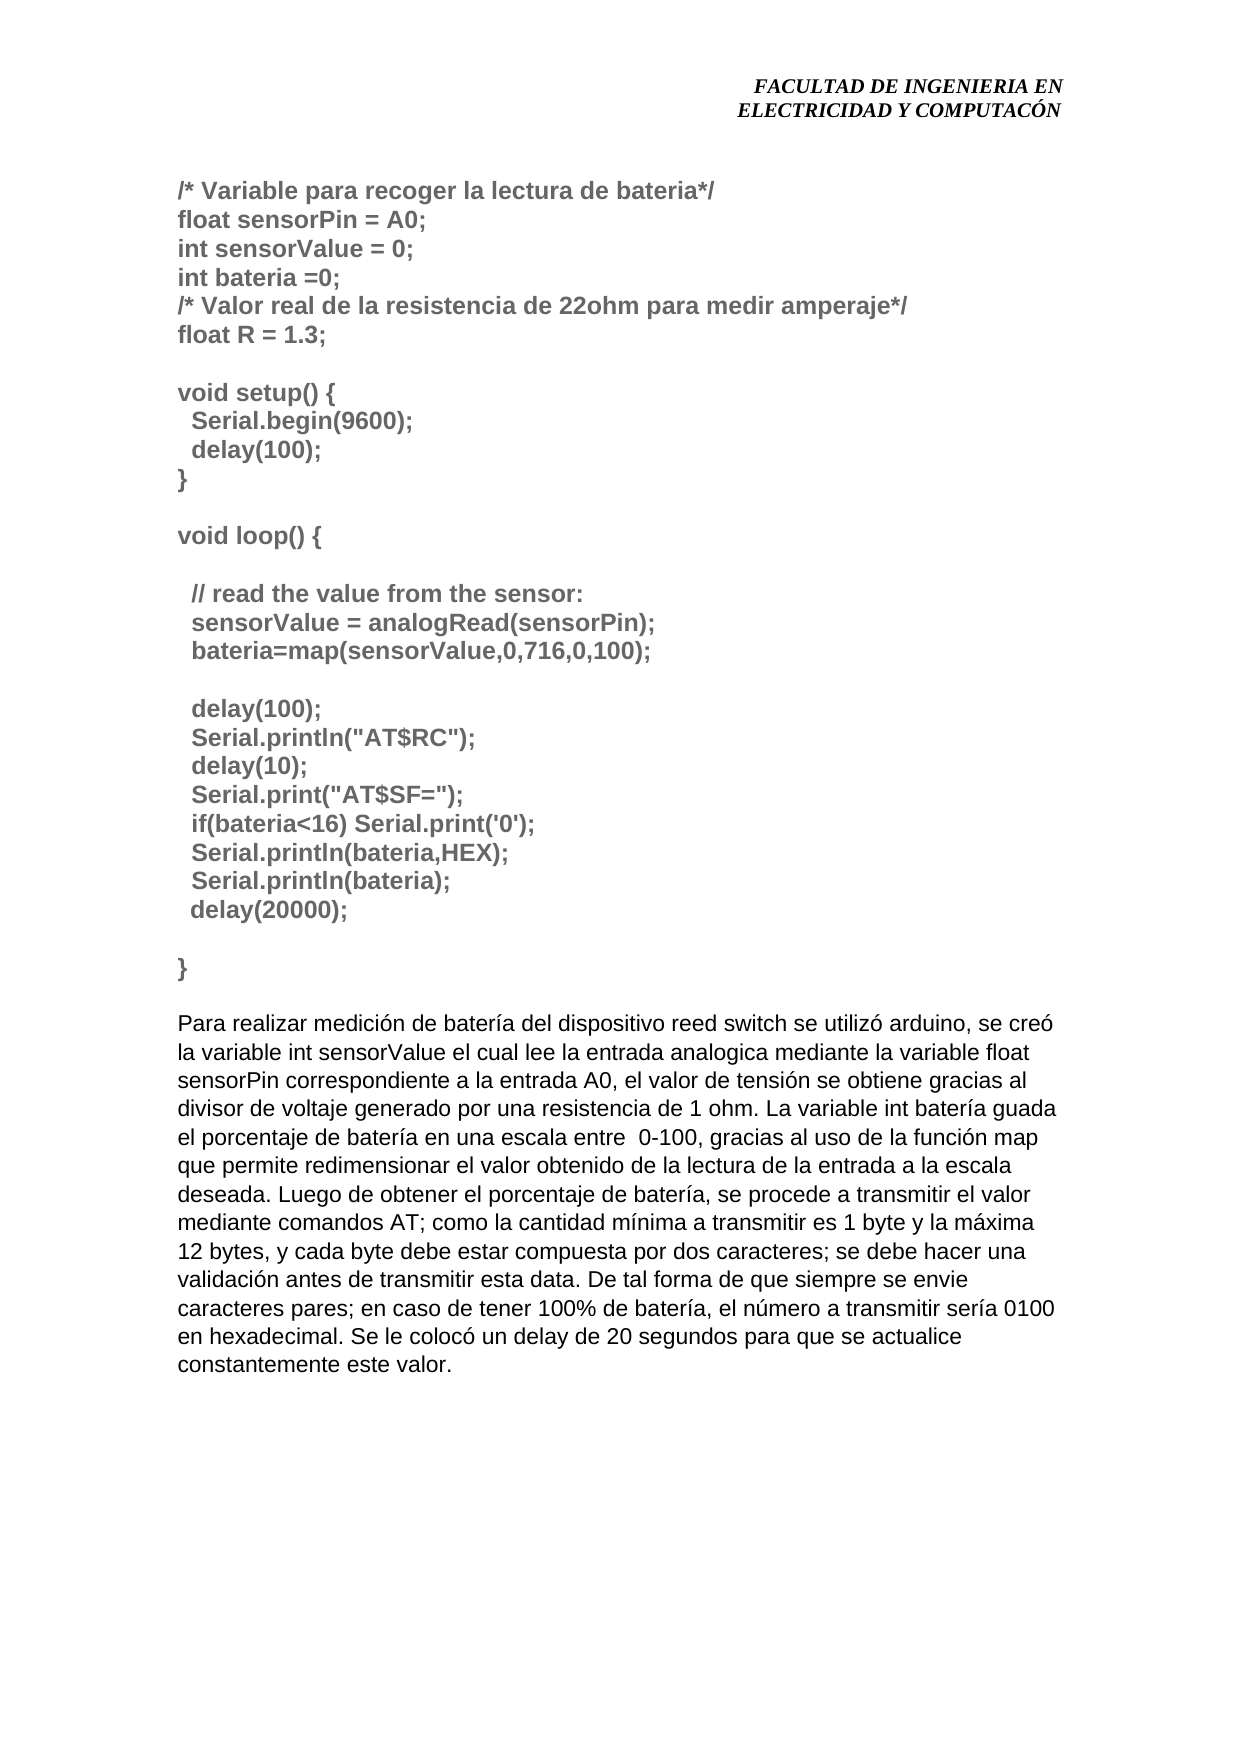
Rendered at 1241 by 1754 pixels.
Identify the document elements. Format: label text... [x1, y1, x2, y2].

text int bateria =0; [177, 263, 1063, 291]
text Serial.println(bateria); [177, 866, 1063, 895]
text Serial.println("AT$RC"); [177, 723, 1063, 751]
text float sensorPin = A0; [177, 205, 1063, 234]
text if(bateria<16) Serial.print('0'); [177, 809, 1063, 838]
text float R = 1.3; [177, 320, 1063, 349]
text /* Variable para recoger la lectura de bateria*/ [177, 176, 1063, 205]
text sensorValue = analogRead(sensorPin); [177, 608, 1063, 636]
text void loop() { [177, 521, 1063, 550]
text bateria=map(sensorValue,0,716,0,100); [177, 636, 1063, 665]
text /* Valor real de la resistencia de 22ohm para medir amperaje*/ [177, 291, 1063, 320]
text Serial.print("AT$SF="); [177, 780, 1063, 809]
text } [177, 464, 1063, 493]
text int sensorValue = 0; [177, 234, 1063, 263]
text } [177, 953, 1063, 981]
text delay(10); [177, 751, 1063, 780]
text delay(100); [177, 435, 1063, 464]
text Serial.begin(9600); [177, 406, 1063, 435]
text Serial.println(bateria,HEX); [177, 838, 1063, 866]
text Para realizar medición de batería del dispositivo reed switch se utilizó arduino, se creó la variable int sensorValue el cual lee la entrada analogica mediante la variable float sensorPin correspondiente a la entrada A0, el valor de tensión se obtiene gracias al divisor de voltaje generado por una resistencia de 1 ohm. La variable int batería guada el porcentaje de batería en una escala entre 0-100, gracias al uso de la función map que permite redimensionar el valor obtenido de la lectura de la entrada a la escala deseada. Luego de obtener el porcentaje de batería, se procede a transmitir el valor mediante comandos AT; como la cantidad mínima a transmitir es 1 byte y la máxima 12 bytes, y cada byte debe estar compuesta por dos caracteres; se debe hacer una validación antes de transmitir esta data. De tal forma de que siempre se envie caracteres pares; en caso de tener 100% de batería, el número a transmitir sería 0100 en hexadecimal. Se le colocó un delay de 20 segundos para que se actualice constantemente este valor. [177, 1010, 1063, 1378]
text void setup() { [177, 378, 1063, 406]
text delay(20000); [177, 895, 1063, 924]
text delay(100); [177, 694, 1063, 723]
text // read the value from the sensor: [177, 579, 1063, 608]
